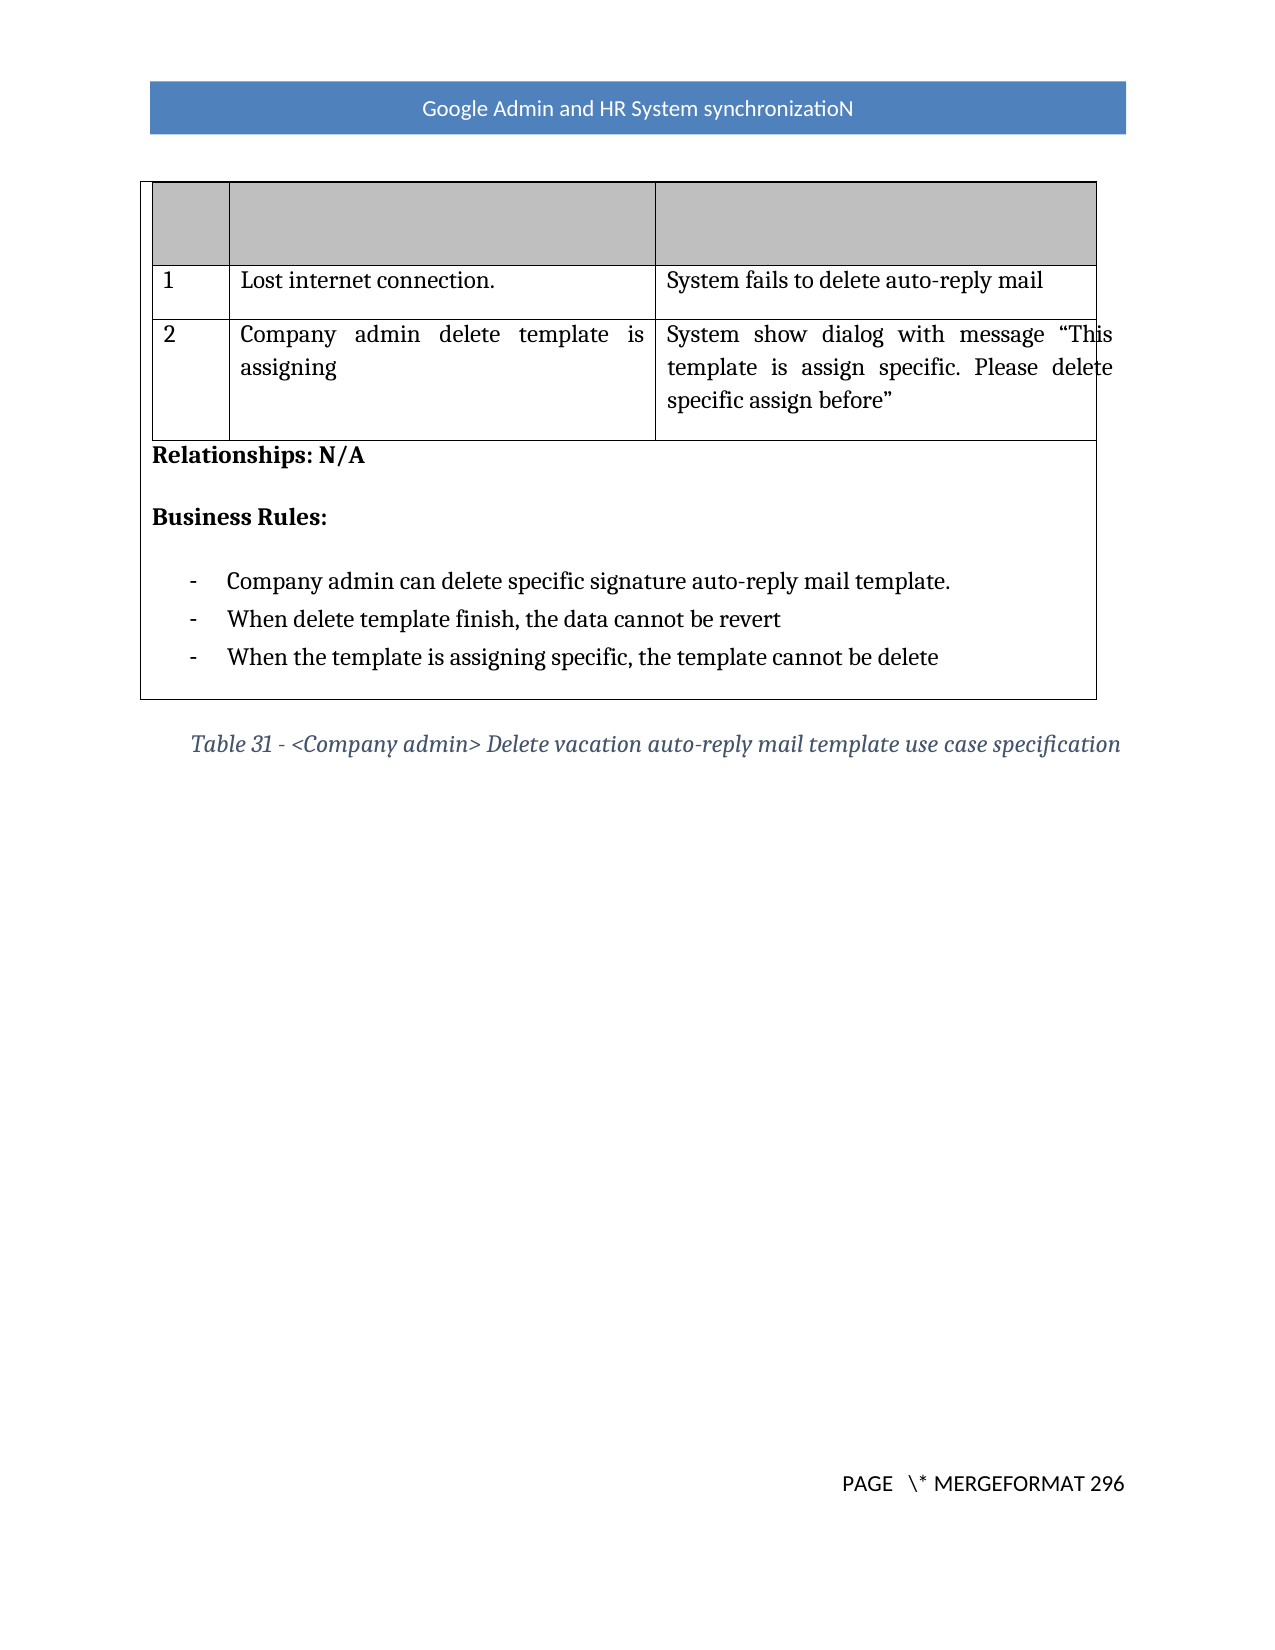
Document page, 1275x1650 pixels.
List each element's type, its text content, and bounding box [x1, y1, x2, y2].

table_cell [141, 182, 1096, 699]
